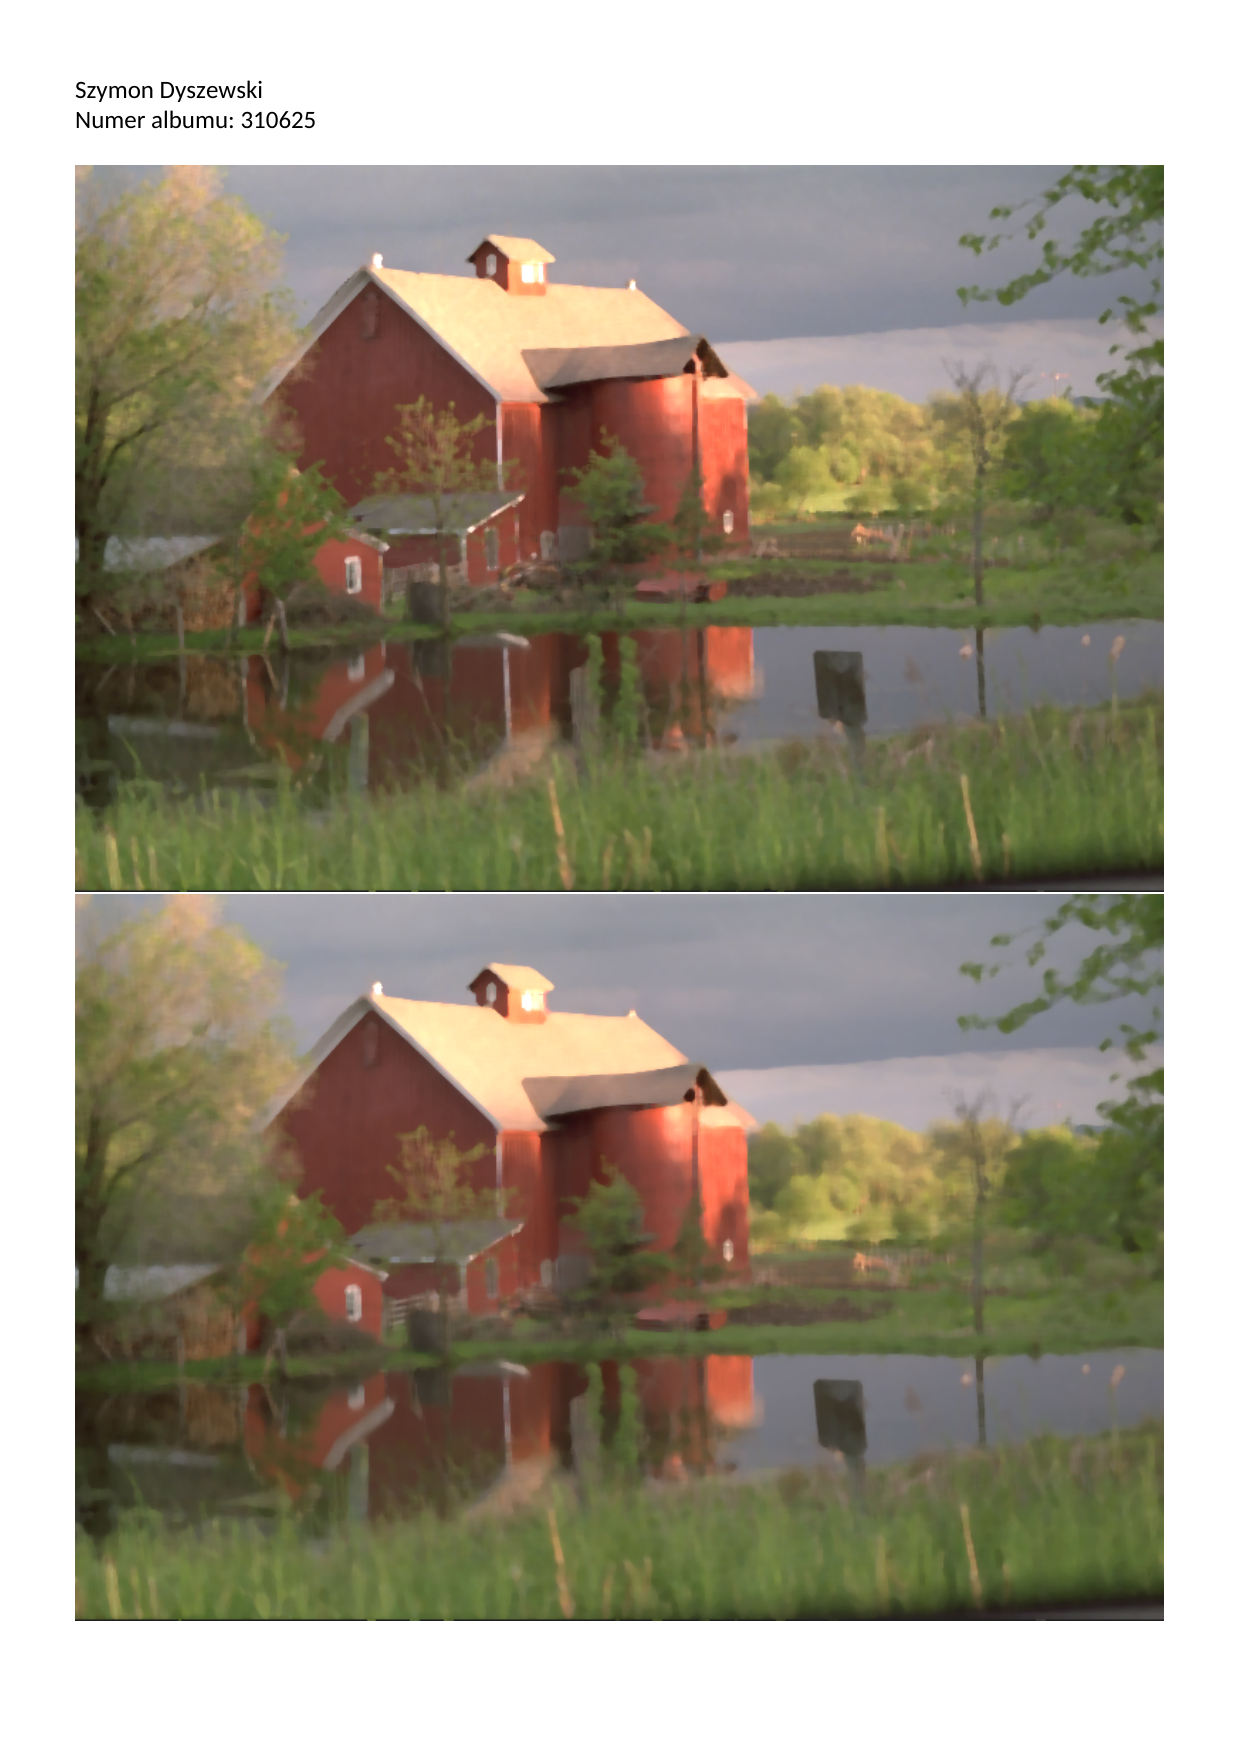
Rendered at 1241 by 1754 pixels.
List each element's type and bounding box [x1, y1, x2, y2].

picture [75, 894, 1164, 1621]
picture [75, 165, 1164, 892]
